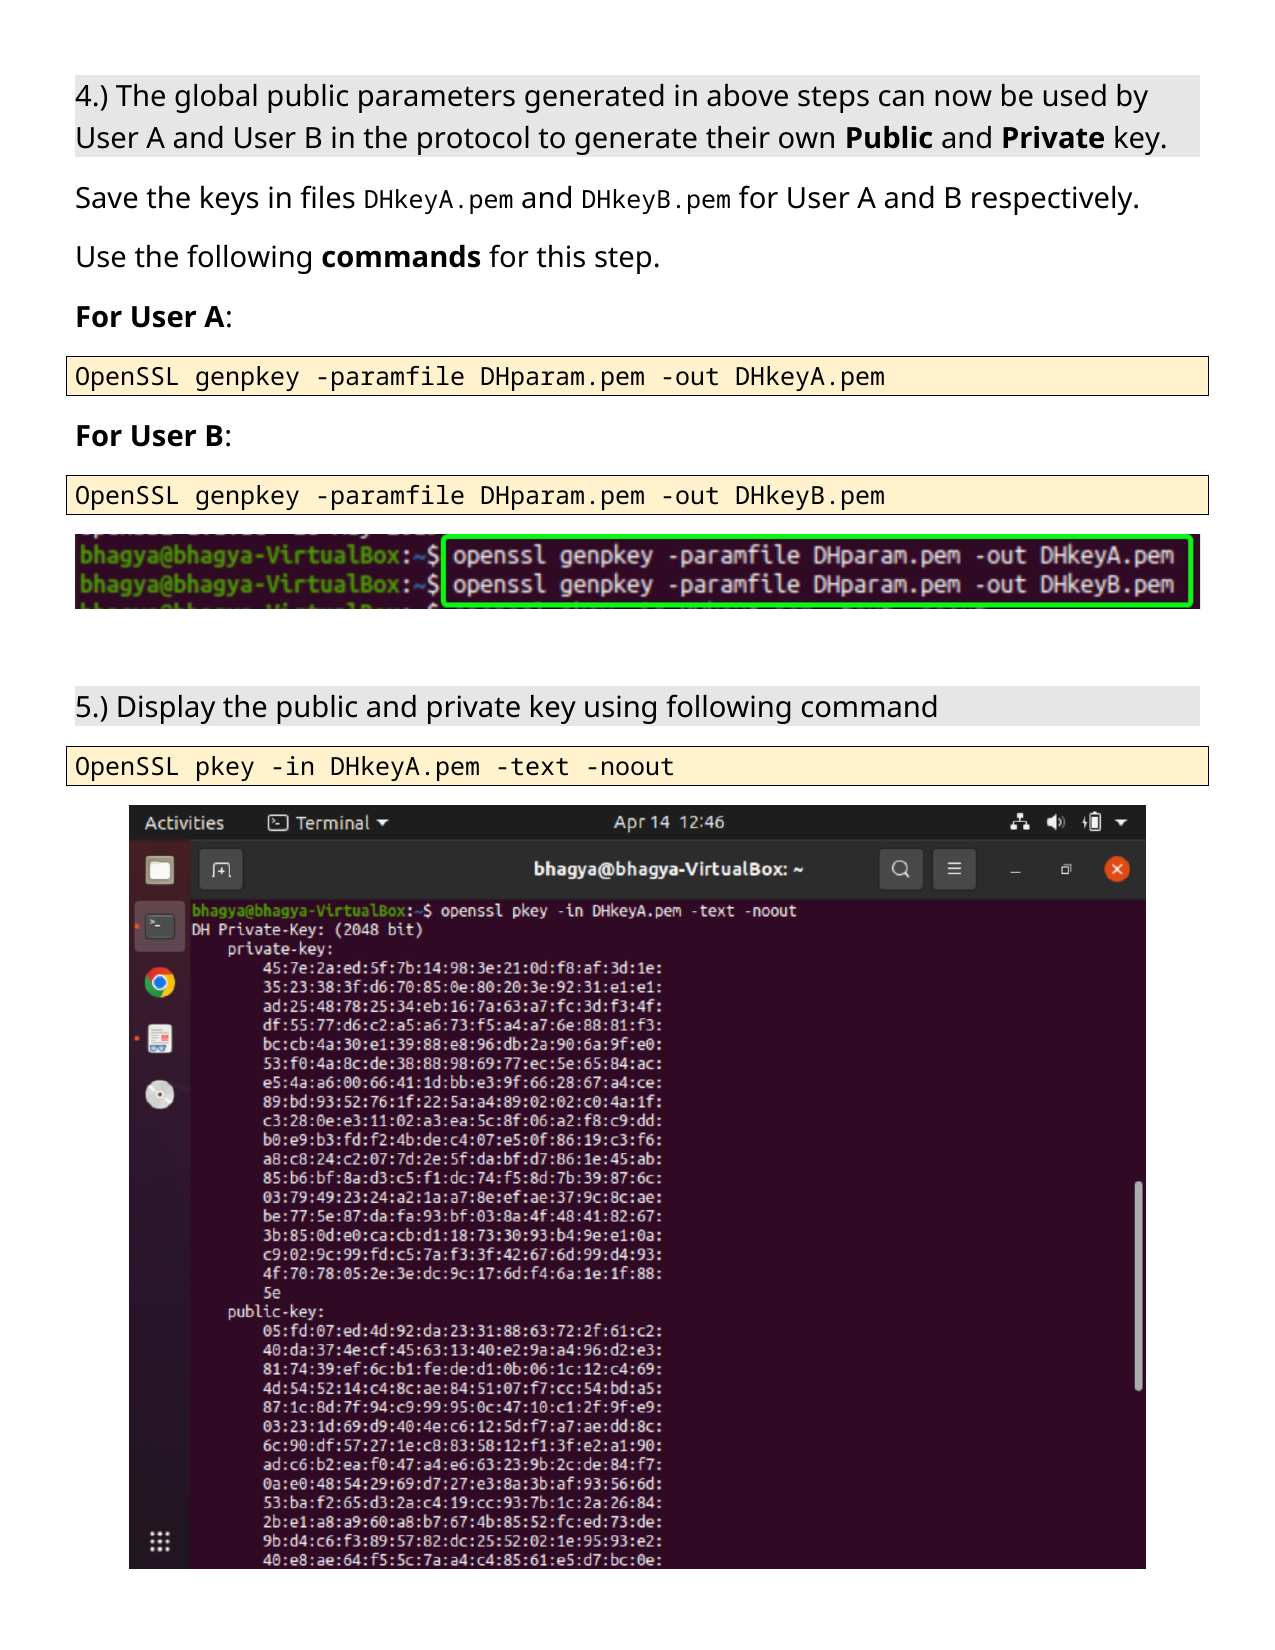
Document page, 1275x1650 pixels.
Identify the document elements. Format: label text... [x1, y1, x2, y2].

text 5.) Display the public and private key using following command [75, 686, 1200, 726]
text OpenSSL genpkey -paramfile DHparam.pem -out DHkeyA.pem [67, 357, 1208, 395]
text OpenSSL pkey -in DHkeyA.pem -text -noout [67, 747, 1208, 785]
picture [129, 805, 1146, 1569]
text 4.) The global public parameters generated in above steps can now be used by User A and User B in the protocol to generate their own Public and Private key. [75, 75, 1200, 157]
text Save the keys in files DHkeyA.pem and DHkeyB.pem for User A and B respectively. [75, 177, 1200, 217]
text OpenSSL genpkey -paramfile DHparam.pem -out DHkeyB.pem [67, 476, 1208, 514]
text Use the following commands for this step. [75, 237, 1200, 276]
text For User B: [75, 415, 1200, 455]
picture [75, 534, 1200, 609]
text For User A: [75, 296, 1200, 336]
